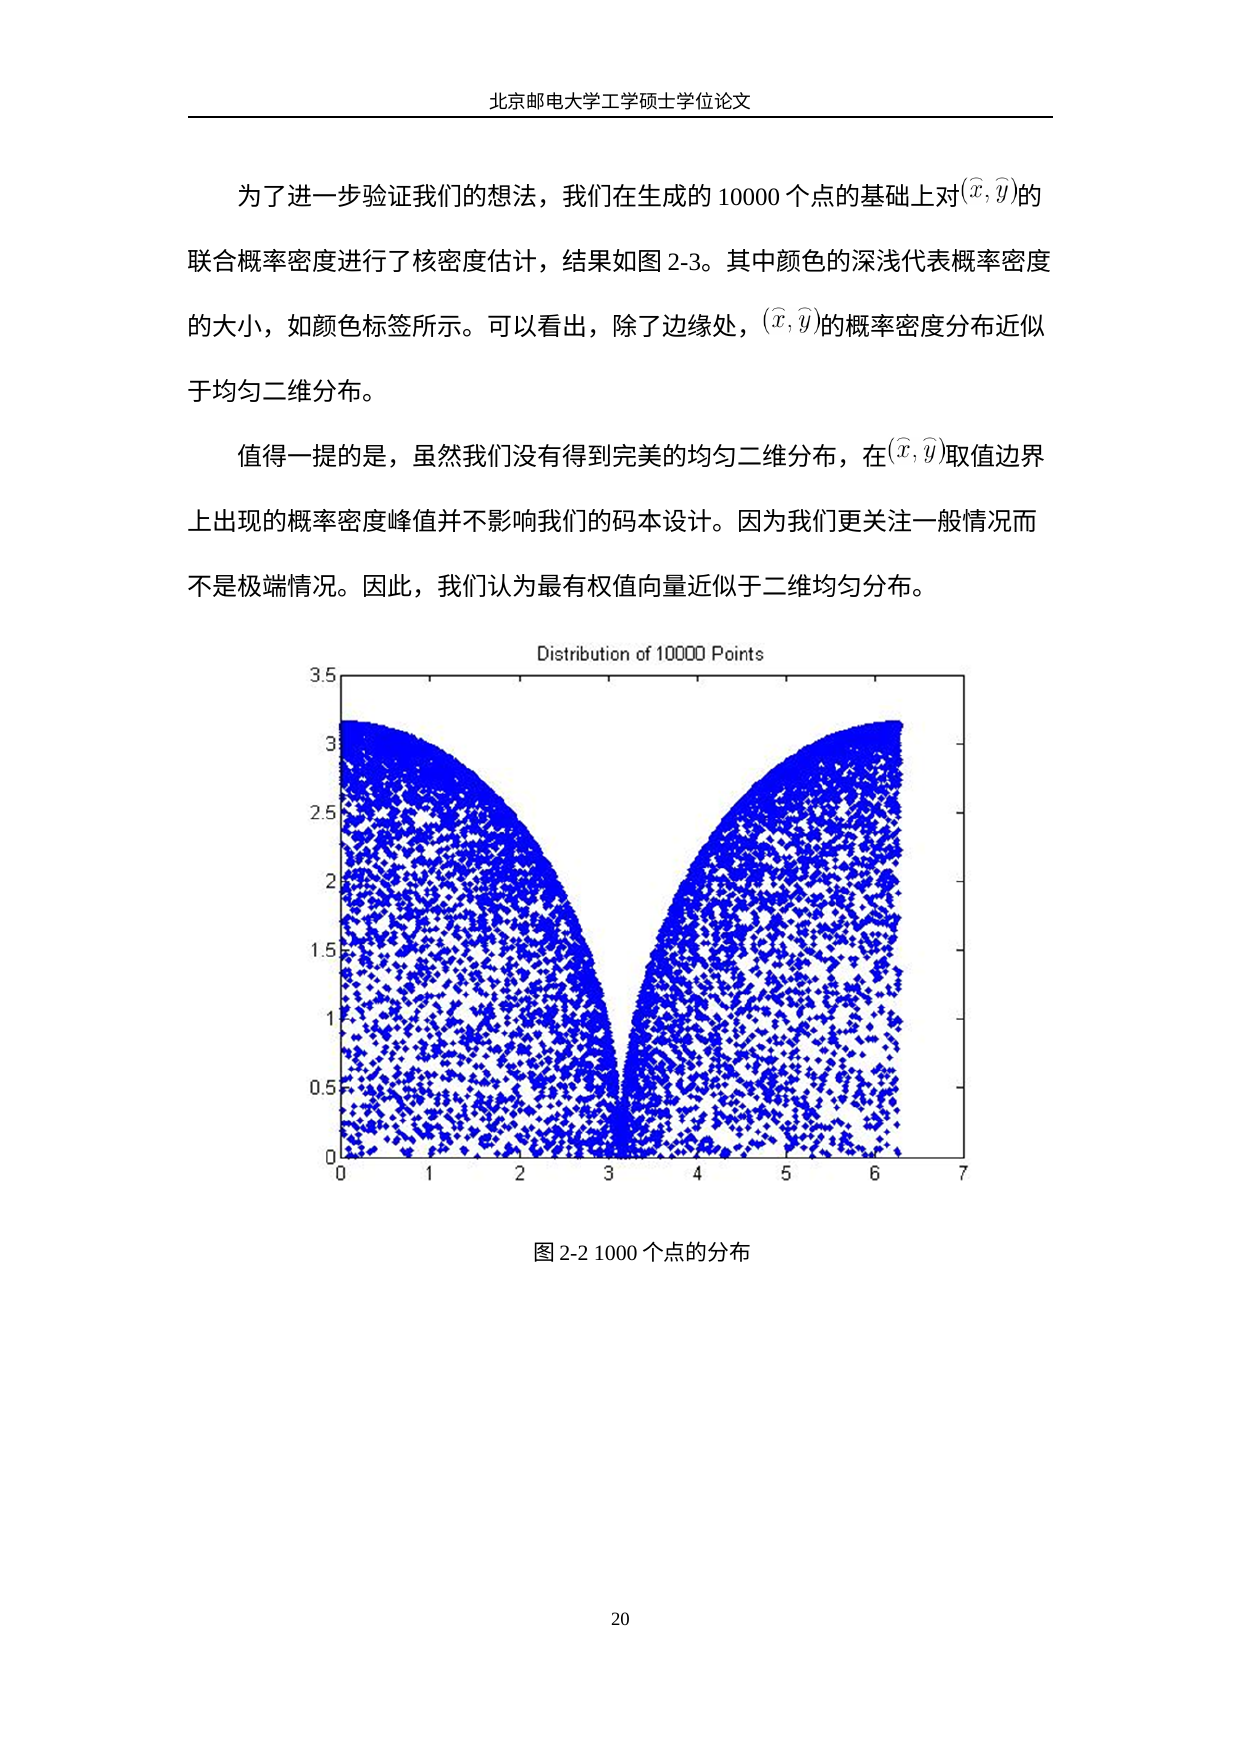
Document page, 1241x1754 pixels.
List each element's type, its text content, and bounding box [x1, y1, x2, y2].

text 为了进一步验证我们的想法，我们在生成的10000个点的基础上对的联合概率密度进行了核密度估计，结果如图2-3。其中颜色的深浅代表概率密度的大小，如颜色标签所示。可以看出，除了边缘处，的概率密度分布近似于均匀二维分布。 [187, 162, 1053, 422]
text 值得一提的是，虽然我们没有得到完美的均匀二维分布，在取值边界上出现的概率密度峰值并不影响我们的码本设计。因为我们更关注一般情况而不是极端情况。因此，我们认为最有权值向量近似于二维均匀分布。 [187, 422, 1053, 617]
picture [237, 630, 1039, 1221]
text 图2-2 1000个点的分布 [187, 1234, 1053, 1267]
